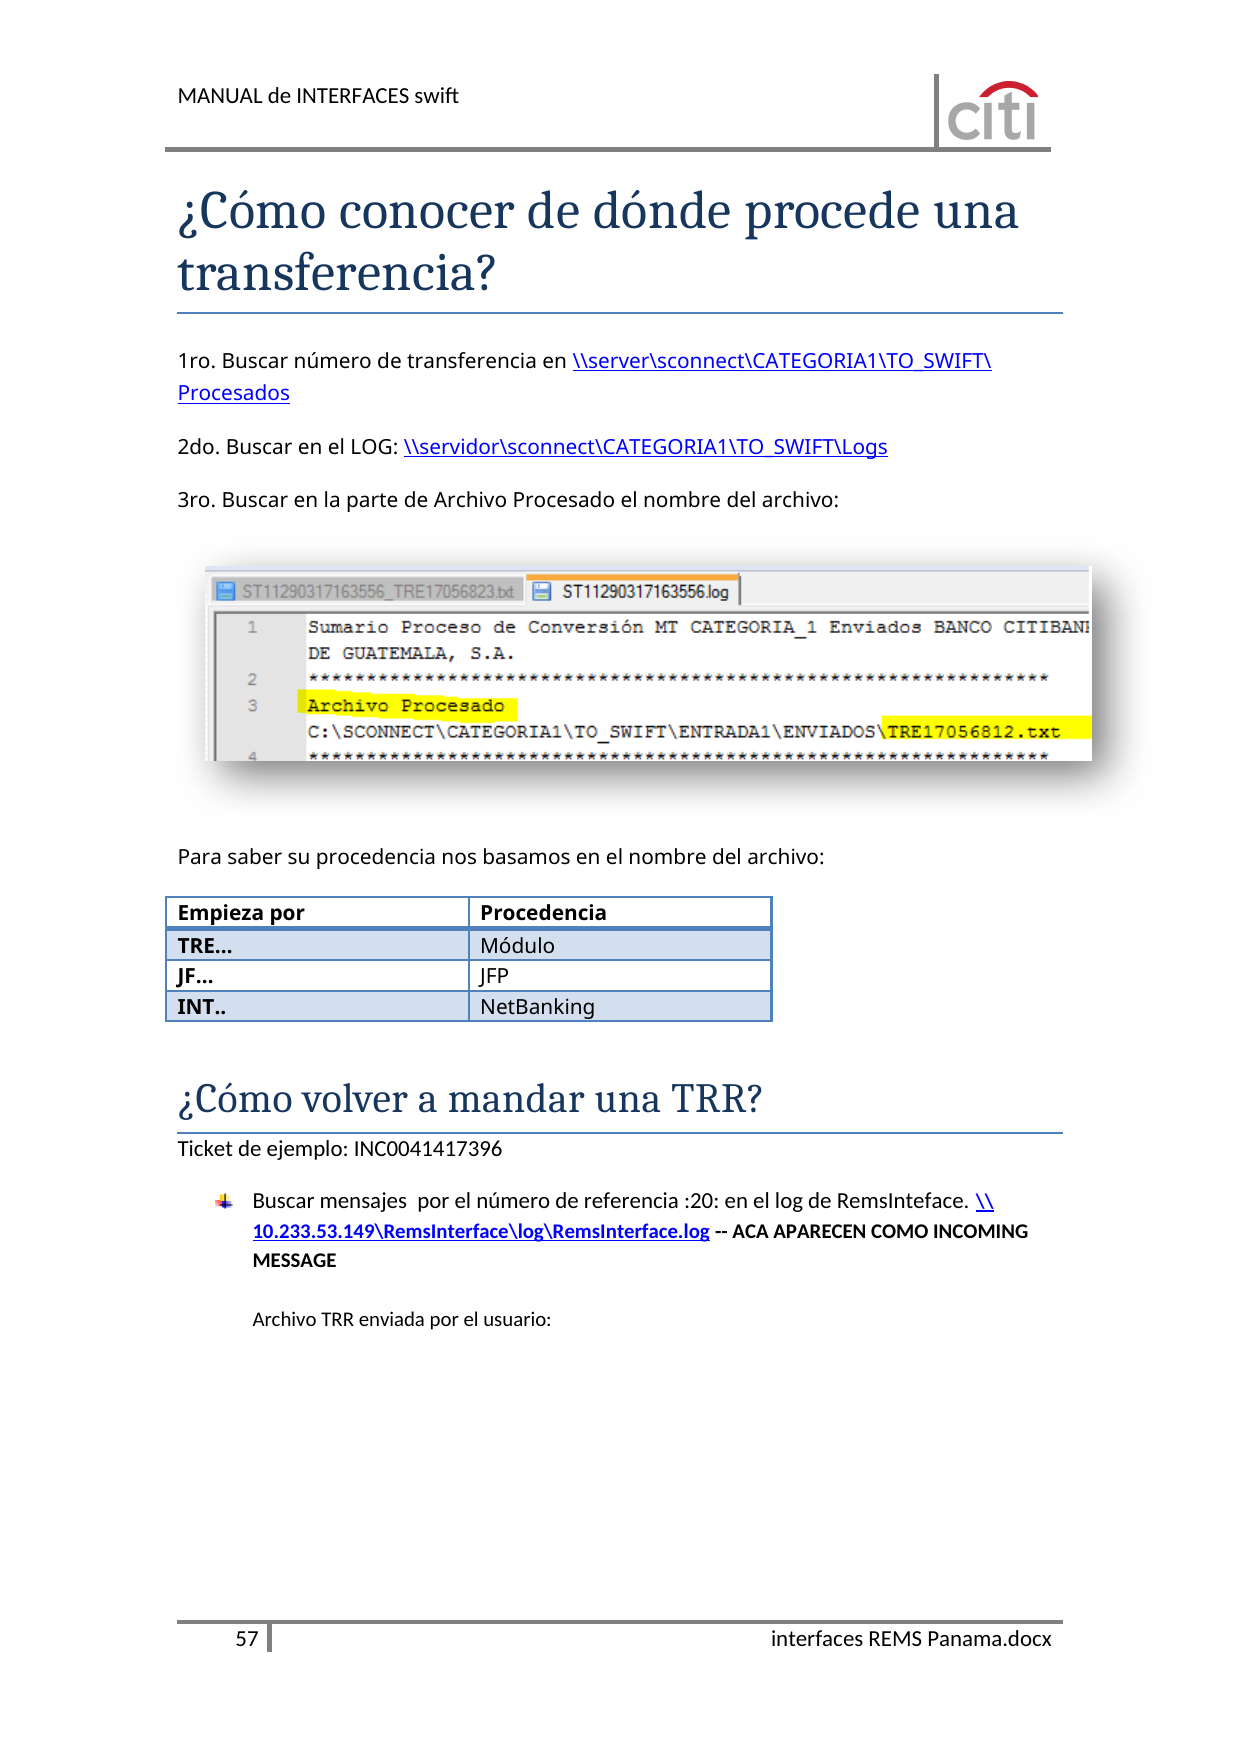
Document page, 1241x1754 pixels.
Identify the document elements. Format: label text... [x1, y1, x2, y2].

table_cell NetBanking [470, 992, 770, 1020]
table_header Empieza por [167, 898, 468, 926]
table_cell JF… [167, 961, 468, 990]
table_cell JFP [470, 961, 770, 990]
picture [205, 566, 1092, 761]
title ¿Cómo conocer de dónde procede una transferencia? [177, 179, 1063, 312]
title ¿Cómo volver a mandar una TRR? [177, 1075, 1063, 1132]
list Archivo TRR enviada por el usuario: [252, 1306, 1063, 1331]
list Buscar mensajes por el número de referencia :20: en el log de RemsInteface. \\10.233.53.149\RemsInterface\log\RemsInterface.log -- ACA APARECEN COMO INCOMING MESSAGE [215, 1187, 1063, 1273]
text 3ro. Buscar en la parte de Archivo Procesado el nombre del archivo: [177, 485, 1063, 514]
table_cell TRE… [167, 931, 468, 959]
text 1ro. Buscar número de transferencia en \\server\sconnect\CATEGORIA1\TO_SWIFT\Procesados [177, 346, 1063, 407]
table_cell INT.. [167, 992, 468, 1020]
table_cell Módulo [470, 931, 770, 959]
table_header Procedencia [470, 898, 770, 926]
text Para saber su procedencia nos basamos en el nombre del archivo: [177, 842, 1063, 871]
text 2do. Buscar en el LOG: \\servidor\sconnect\CATEGORIA1\TO_SWIFT\Logs [177, 432, 1063, 460]
picture [215, 1192, 233, 1209]
picture [948, 81, 1039, 140]
text Ticket de ejemplo: INC0041417396 [177, 1134, 1063, 1162]
